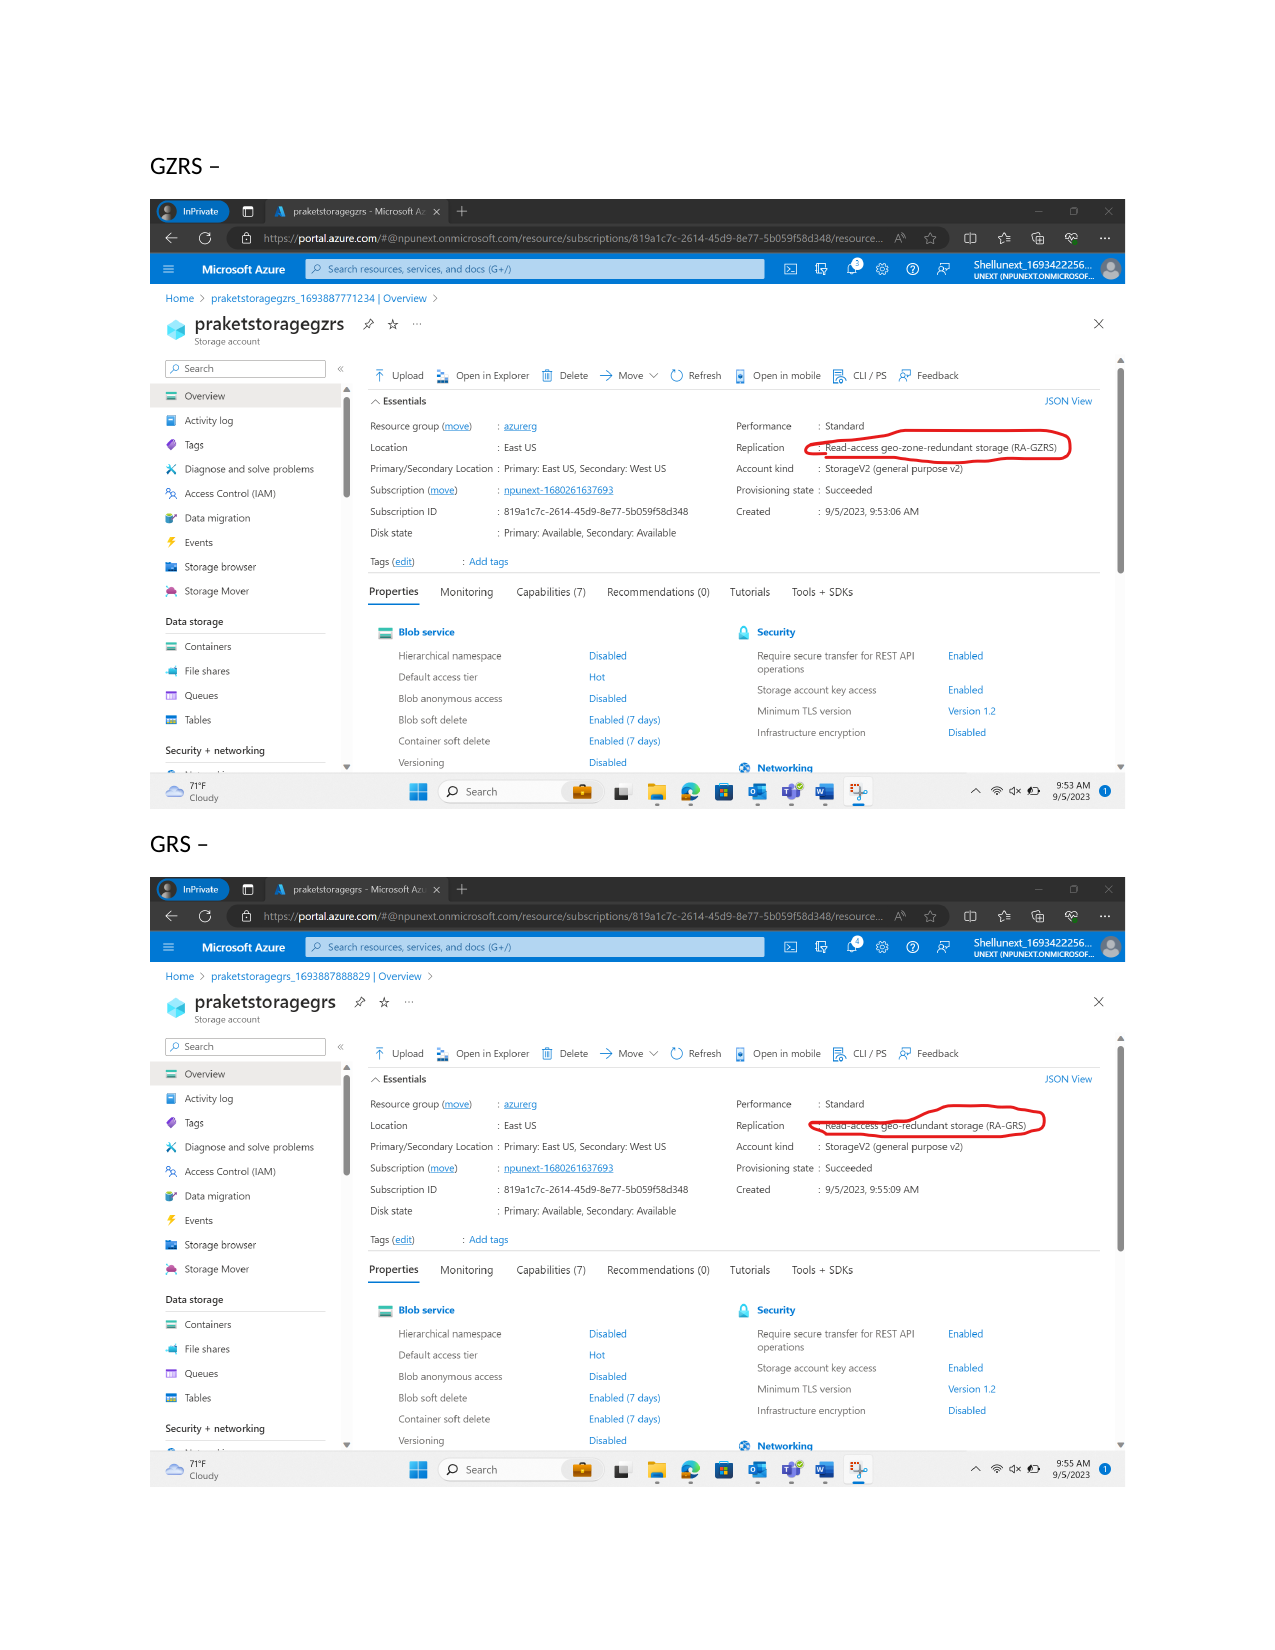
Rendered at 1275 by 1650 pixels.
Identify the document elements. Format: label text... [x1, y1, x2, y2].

picture [150, 199, 1125, 809]
text GZRS – [150, 150, 1125, 181]
picture [150, 877, 1125, 1487]
text GRS – [150, 828, 1125, 858]
